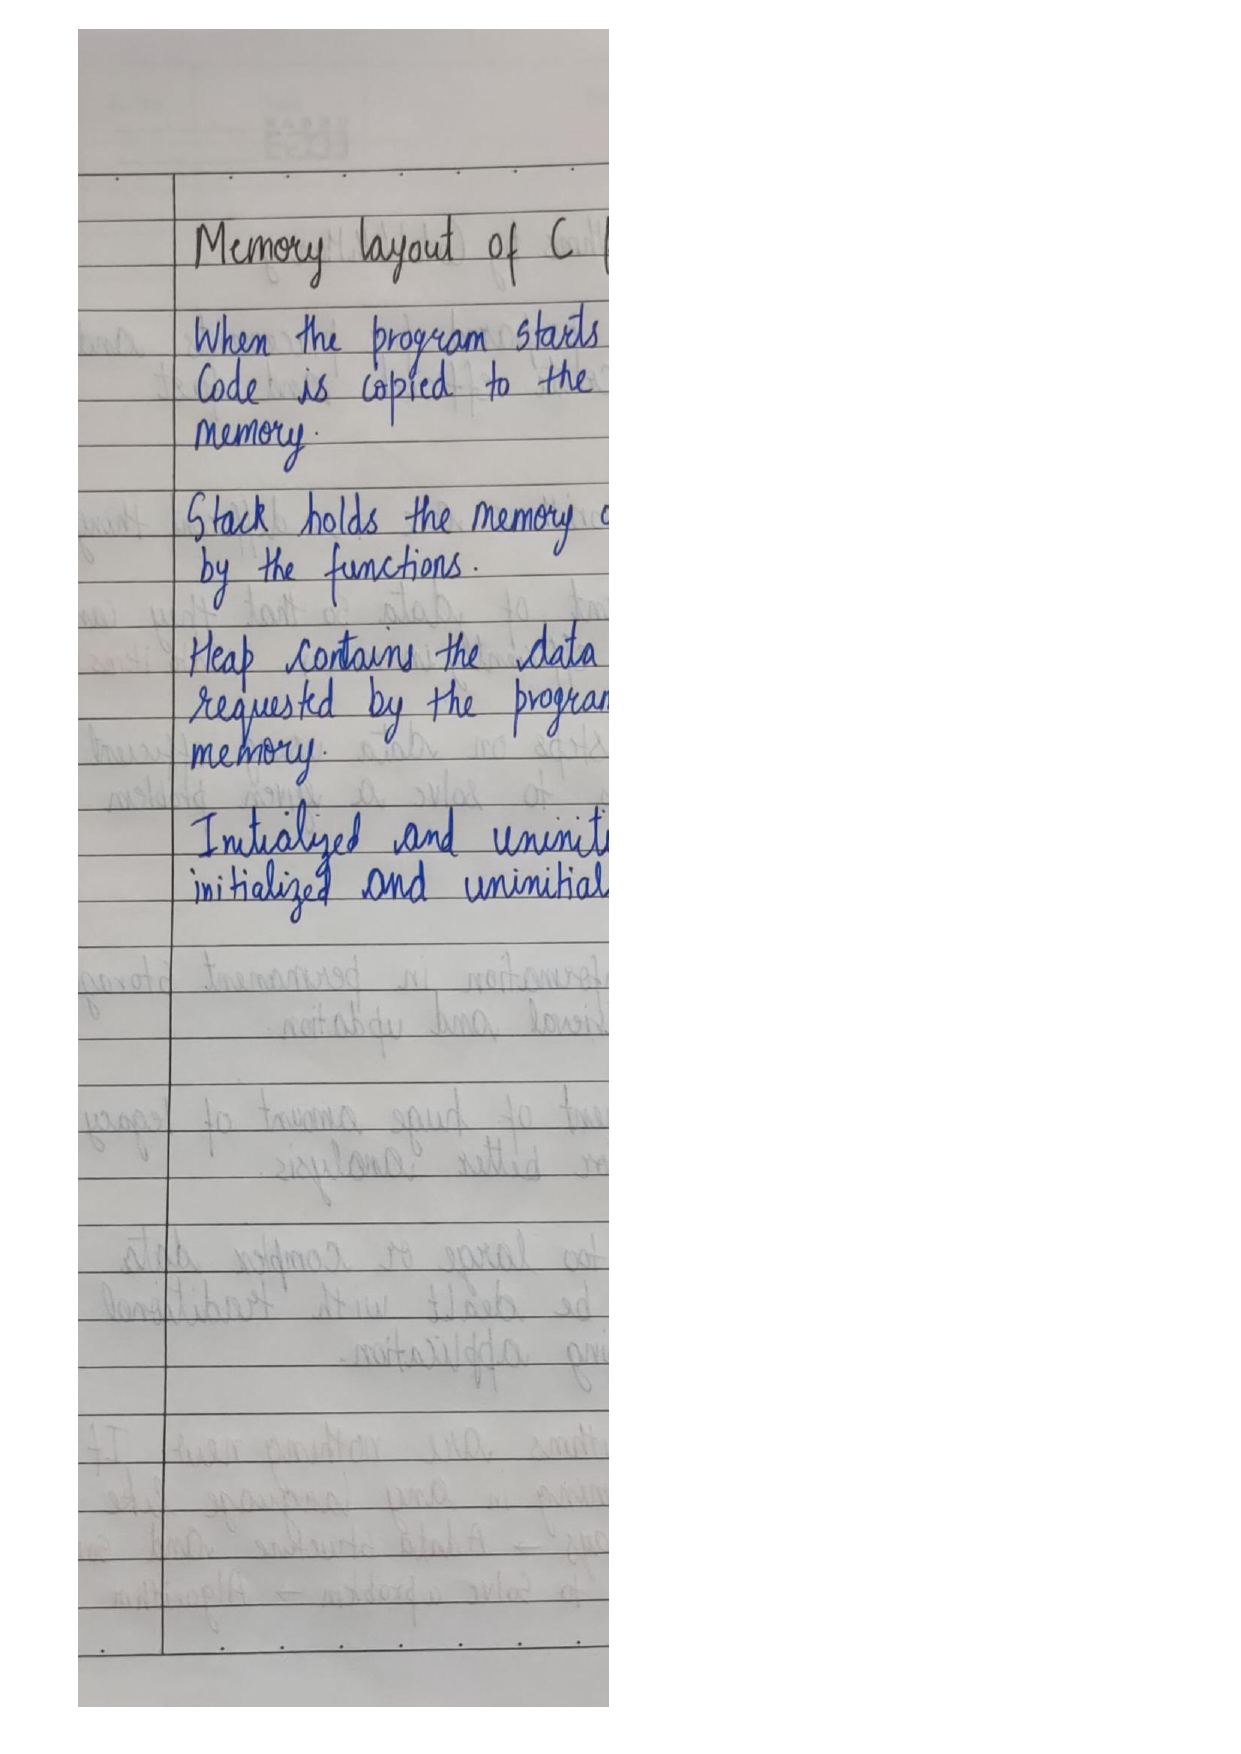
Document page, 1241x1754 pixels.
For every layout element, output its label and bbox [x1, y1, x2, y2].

picture [78, 29, 609, 1707]
